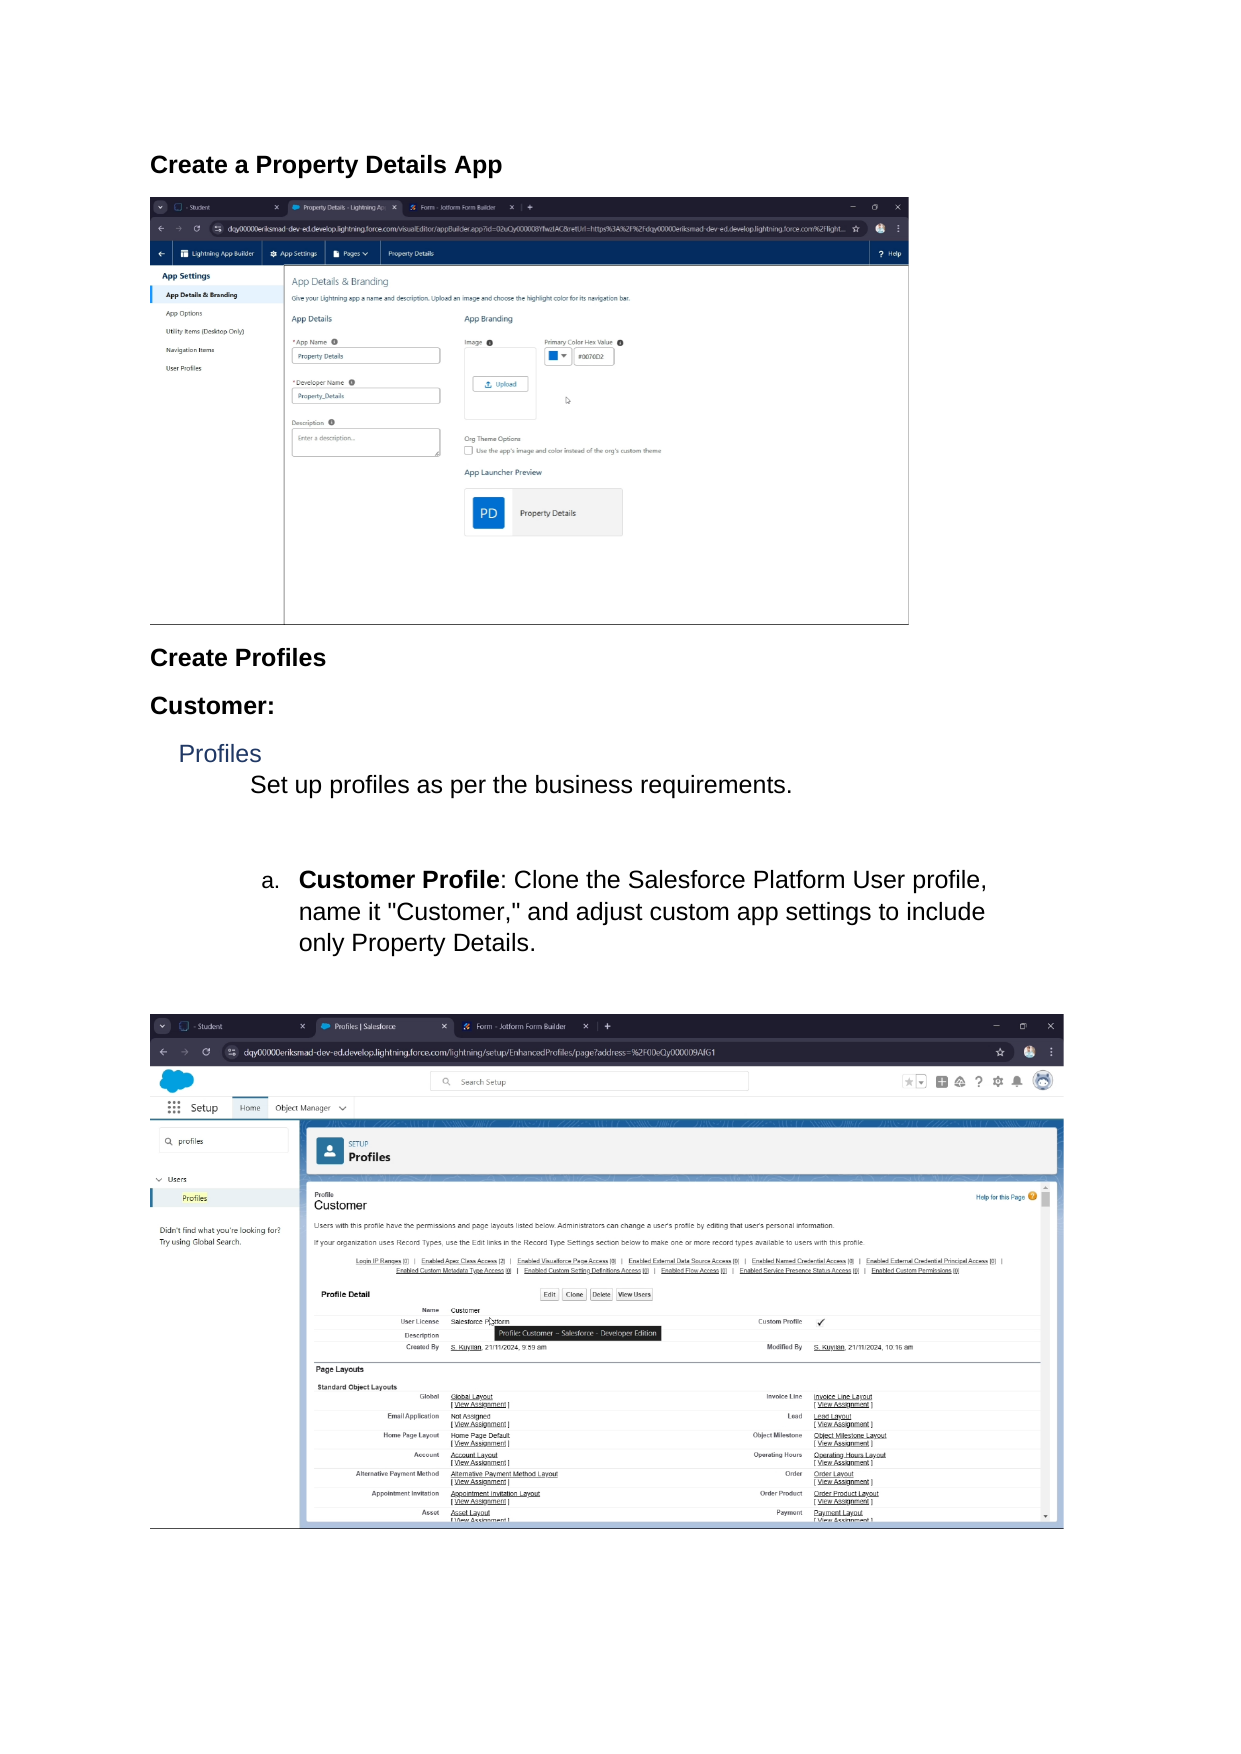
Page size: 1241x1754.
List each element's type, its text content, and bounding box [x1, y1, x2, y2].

text Set up profiles as per the business requirements. [150, 770, 1019, 798]
text Customer: [150, 691, 1019, 720]
text Create a Property Details App [150, 150, 1019, 179]
list Customer Profile: Clone the Salesforce Platform User profile, name it "Customer," and adjust custom app settings to include only Property Details. [261, 865, 1019, 957]
subtitle Profiles [150, 739, 1019, 767]
picture [150, 1014, 1064, 1529]
picture [150, 197, 909, 625]
text Create Profiles [150, 643, 1019, 672]
